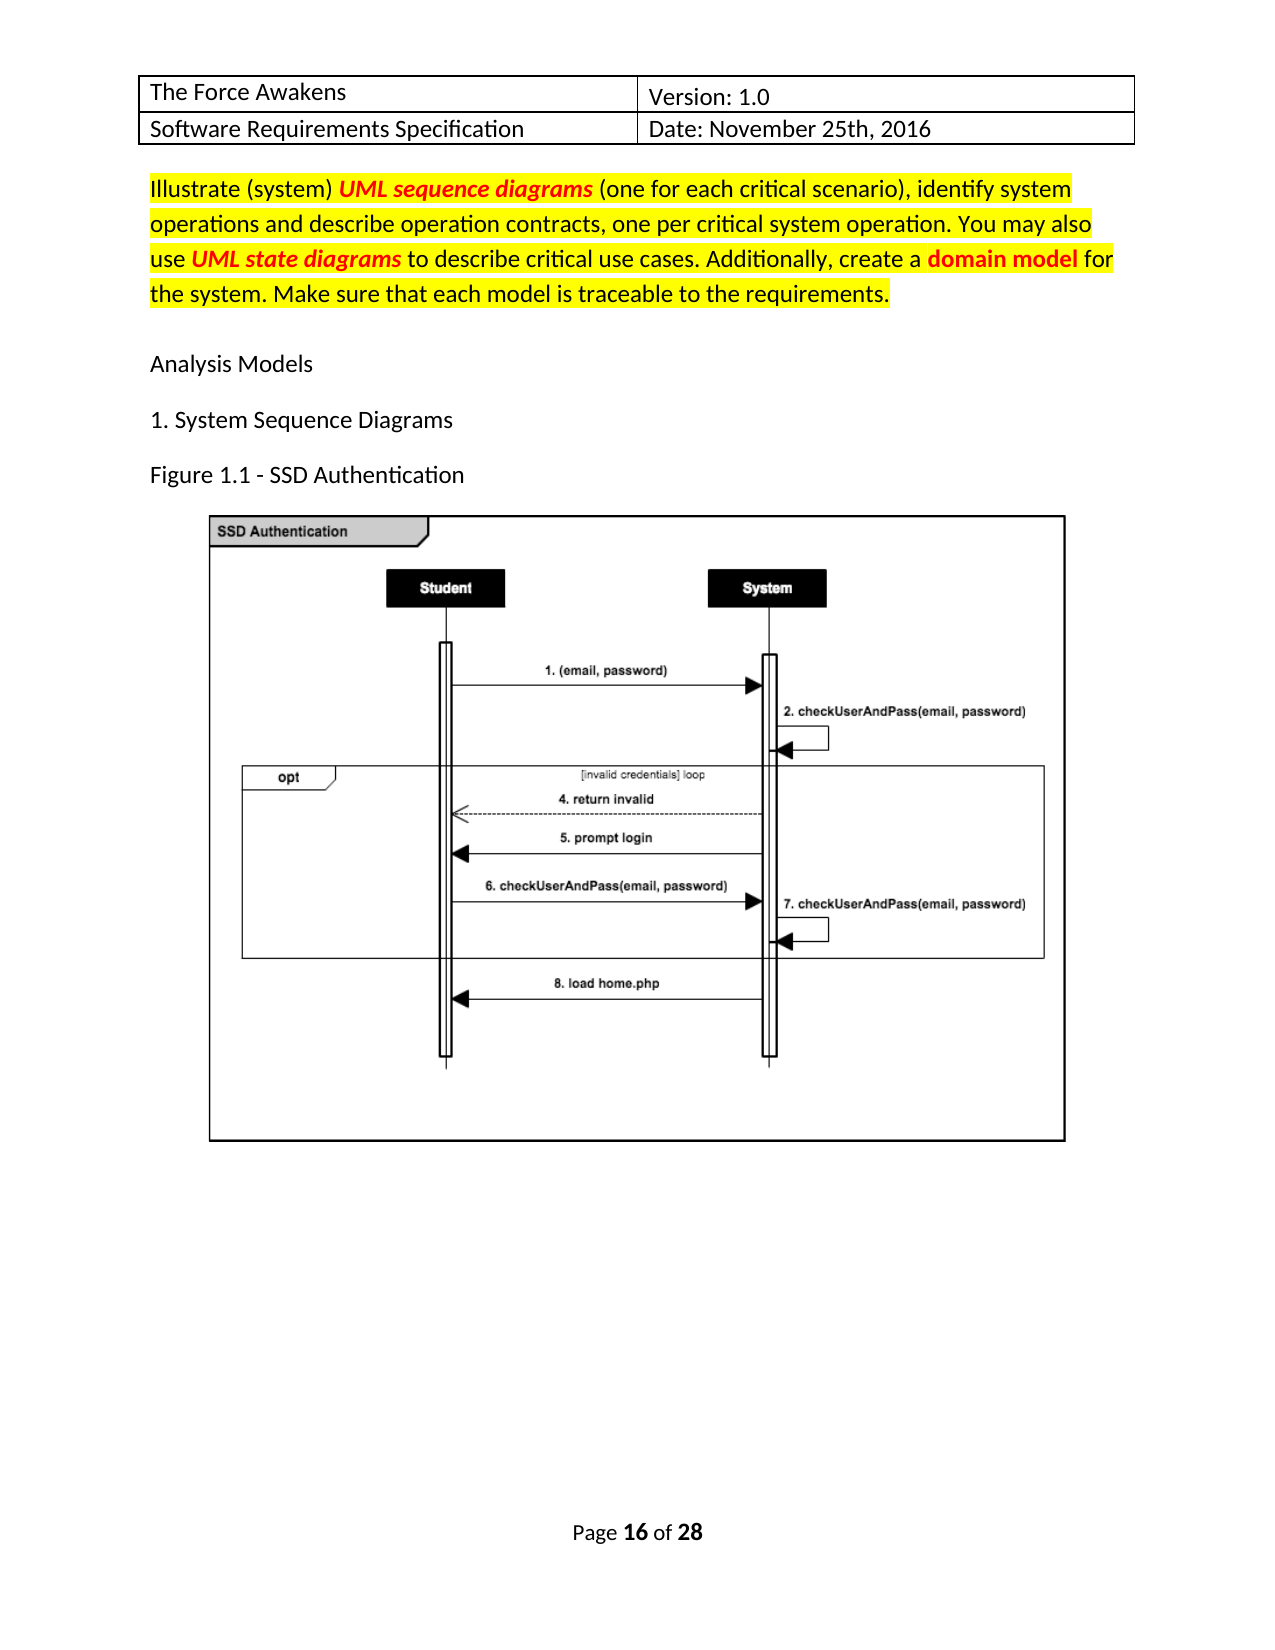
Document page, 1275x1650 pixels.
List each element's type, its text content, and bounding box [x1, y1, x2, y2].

picture [208, 515, 1067, 1142]
text Figure 1.1 - SSD Authentication [150, 459, 1125, 490]
text Analysis Models [150, 348, 1125, 378]
text Illustrate (system) UML sequence diagrams (one for each critical scenario), identify system operations and describe operation contracts, one per critical system operation. You may also use UML state diagrams to describe critical use cases. Additionally, create a domain model for the system. Make sure that each model is traceable to the requirements. [150, 173, 1125, 308]
text 1. System Sequence Diagrams [150, 404, 1125, 434]
